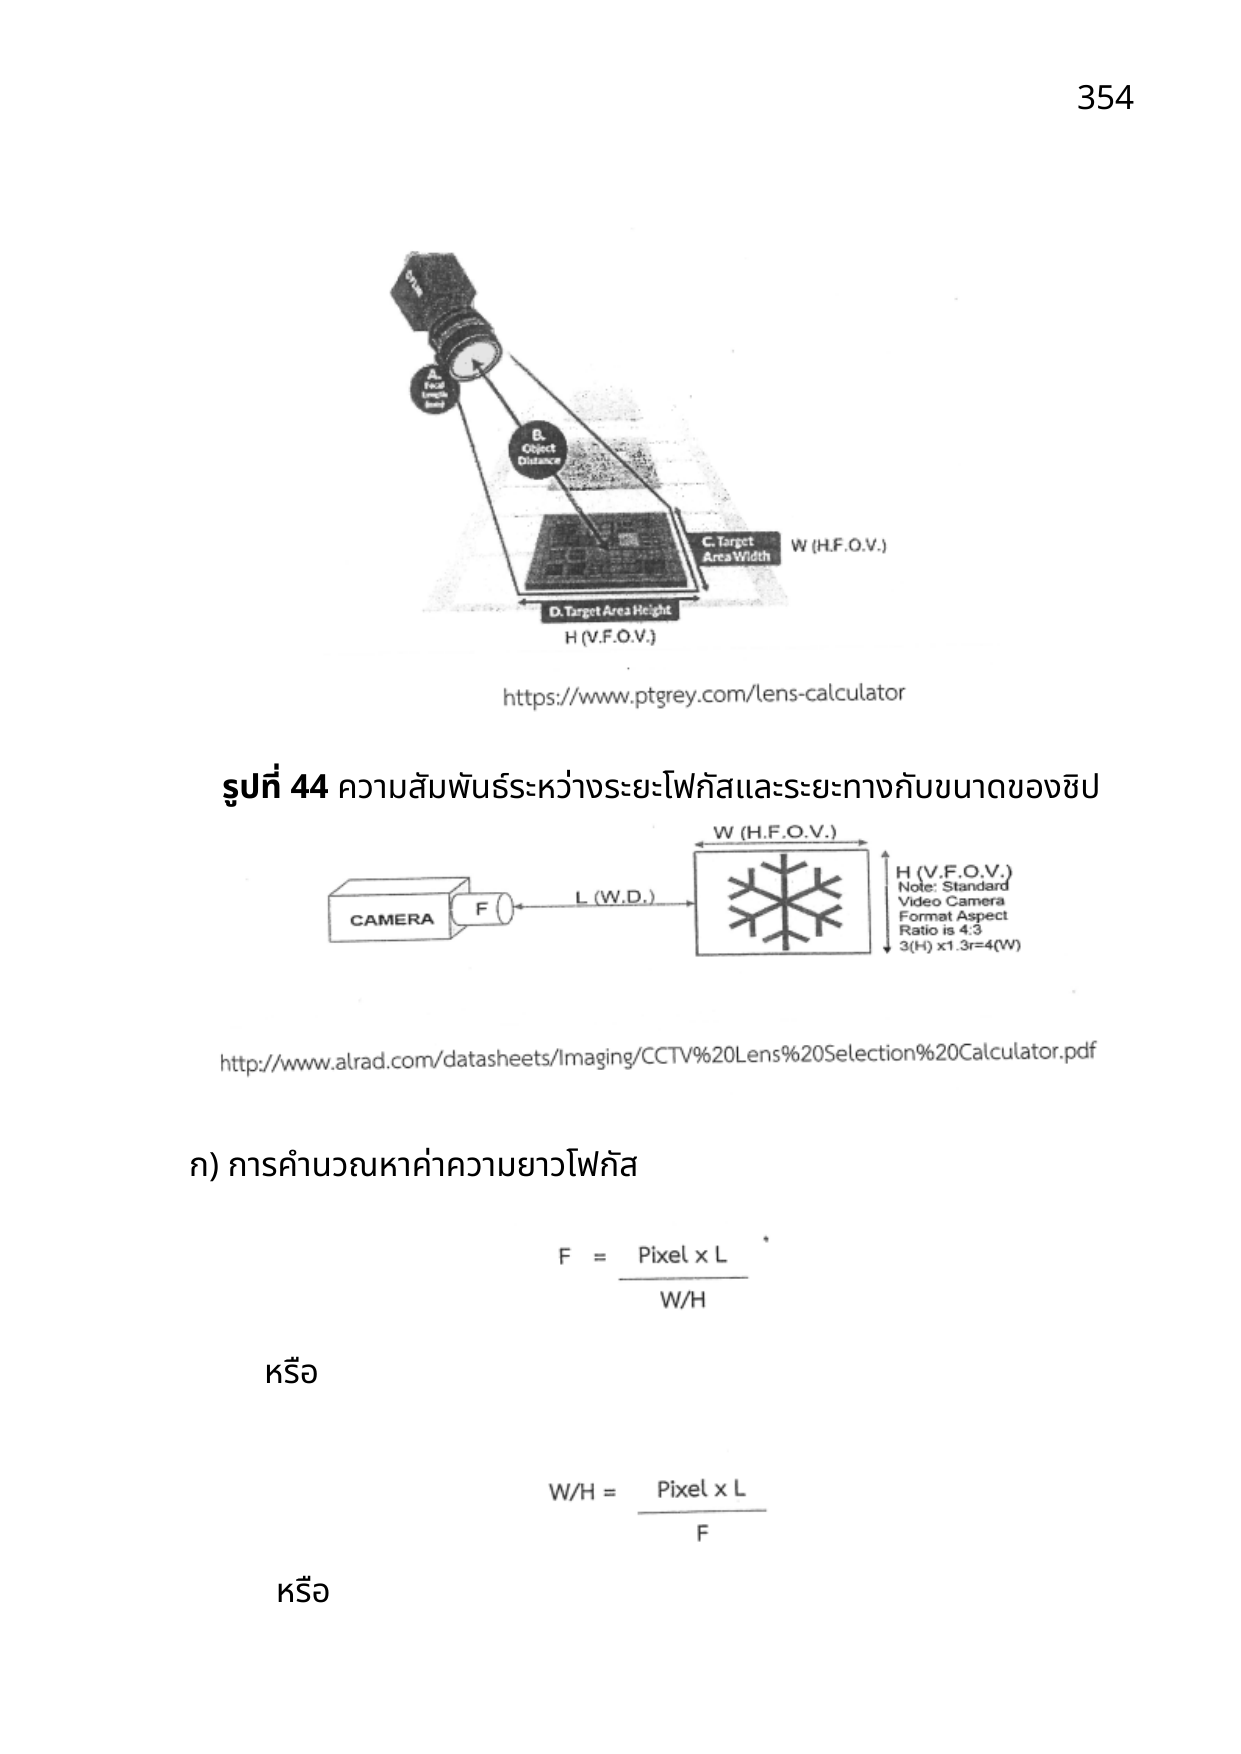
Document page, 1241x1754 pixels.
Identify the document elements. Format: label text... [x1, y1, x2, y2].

text ก) การคํานวณหาค่าความยาวโฟกัส [189, 1141, 1134, 1192]
picture [323, 192, 1000, 718]
picture [525, 1443, 798, 1567]
picture [191, 813, 1132, 1096]
picture [509, 1191, 814, 1348]
text หรือ [189, 1348, 1134, 1398]
text รูปที่ 44 ความสัมพันธ์ระหว่างระยะโฟกัสและระยะทางกับขนาดของชิป [189, 763, 1134, 814]
text หรือ [189, 1567, 1134, 1617]
